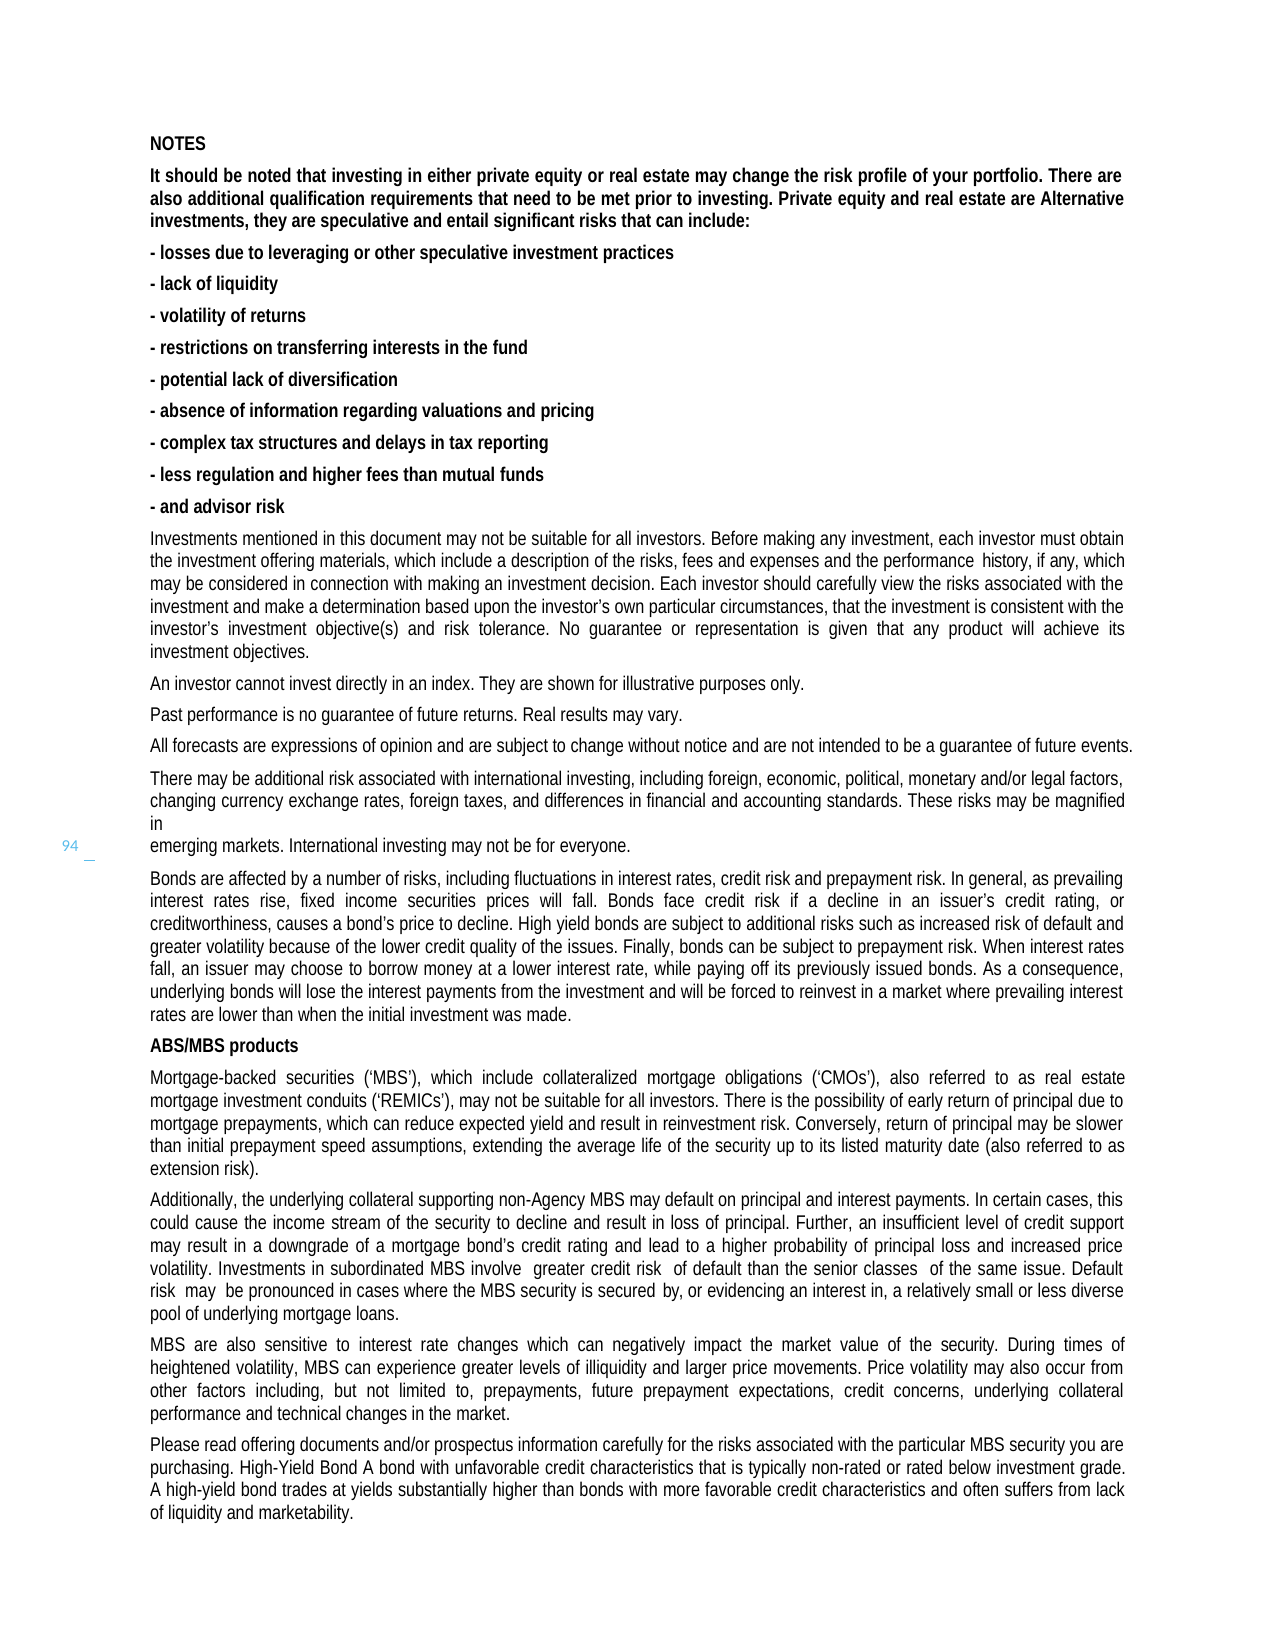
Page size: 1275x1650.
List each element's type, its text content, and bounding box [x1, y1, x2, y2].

list losses due to leveraging or other speculative investment practices [150, 241, 1275, 263]
list lack of liquidity [150, 272, 1275, 295]
text Mortgage-backed securities (‘MBS’), which include collateralized mortgage obligations (‘CMOs’), also referred to as real estate mortgage investment conduits (‘REMICs’), may not be suitable for all investors. There is the possibility of early return of principal due to mortgage prepayments, which can reduce expected yield and result in reinvestment risk. Conversely, return of principal may be slower than initial prepayment speed assumptions, extending the average life of the security up to its listed maturity date (also referred to as extension risk). [150, 1066, 1125, 1179]
text Please read offering documents and/or prospectus information carefully for the risks associated with the particular MBS security you are purchasing. High-Yield Bond A bond with unfavorable credit characteristics that is typically non-rated or rated below investment grade. A high-yield bond trades at yields substantially higher than bonds with more favorable credit characteristics and often suffers from lack of liquidity and marketability. [150, 1433, 1126, 1524]
text Investments mentioned in this document may not be suitable for all investors. Before making any investment, each investor must obtain the investment offering materials, which include a description of the risks, fees and expenses and the performance history, if any, which may be considered in connection with making an investment decision. Each investor should carefully view the risks associated with the investment and make a determination based upon the investor’s own particular circumstances, that the investment is consistent with the investor’s investment objective(s) and risk tolerance. No guarantee or representation is given that any product will achieve its investment objectives. [150, 526, 1125, 663]
list absence of information regarding valuations and pricing [150, 399, 1275, 422]
text MBS are also sensitive to interest rate changes which can negatively impact the market value of the security. During times of heightened volatility, MBS can experience greater levels of illiquidity and larger price movements. Price volatility may also occur from other factors including, but not limited to, prepayments, future prepayment expectations, credit concerns, underlying collateral performance and technical changes in the market. [150, 1333, 1125, 1424]
text Bonds are affected by a number of risks, including fluctuations in interest rates, credit risk and prepayment risk. In general, as prevailing interest rates rise, fixed income securities prices will fall. Bonds face credit risk if a decline in an issuer’s credit rating, or creditworthiness, causes a bond’s price to decline. High yield bonds are subject to additional risks such as increased risk of default and greater volatility because of the lower credit quality of the issues. Finally, bonds can be subject to prepayment risk. When interest rates fall, an issuer may choose to borrow money at a lower interest rate, while paying off its previously issued bonds. As a consequence, underlying bonds will lose the interest payments from the investment and will be forced to reinvest in a market where prevailing interest rates are lower than when the initial investment was made. [150, 866, 1125, 1025]
list potential lack of diversification [150, 368, 1275, 390]
text It should be noted that investing in either private equity or real estate may change the risk profile of your portfolio. There are also additional qualification requirements that need to be met prior to investing. Private equity and real estate are Alternative investments, they are speculative and entail significant risks that can include: [150, 164, 1125, 232]
list complex tax structures and delays in tax reporting [150, 431, 1275, 454]
list restrictions on transferring interests in the fund [150, 336, 1275, 358]
list volatility of returns [150, 304, 1275, 327]
text All forecasts are expressions of opinion and are subject to change without notice and are not intended to be a guarantee of future events. [150, 735, 1275, 757]
list and advisor risk [150, 494, 1275, 517]
text NOTES [150, 132, 1275, 154]
text An investor cannot invest directly in an index. They are shown for illustrative purposes only. Past performance is no guarantee of future returns. Real results may vary. [150, 671, 813, 726]
text Additionally, the underlying collateral supporting non-Agency MBS may default on principal and interest payments. In certain cases, this could cause the income stream of the security to decline and result in loss of principal. Further, an insufficient level of credit support may result in a downgrade of a mortgage bond’s credit rating and lead to a higher probability of principal loss and increased price volatility. Investments in subordinated MBS involve greater credit risk of default than the senior classes of the same issue. Default risk may be pronounced in cases where the MBS security is secured by, or evidencing an interest in, a relatively small or less diverse pool of underlying mortgage loans. [150, 1188, 1125, 1324]
list less regulation and higher fees than mutual funds [150, 463, 1275, 486]
text ABS/MBS products [150, 1034, 1275, 1057]
text There may be additional risk associated with international investing, including foreign, economic, political, monetary and/or legal factors, changing currency exchange rates, foreign taxes, and differences in financial and accounting standards. These risks may be magnified in [150, 767, 1125, 835]
text 94 emerging markets. International investing may not be for everyone. [61, 835, 1275, 857]
